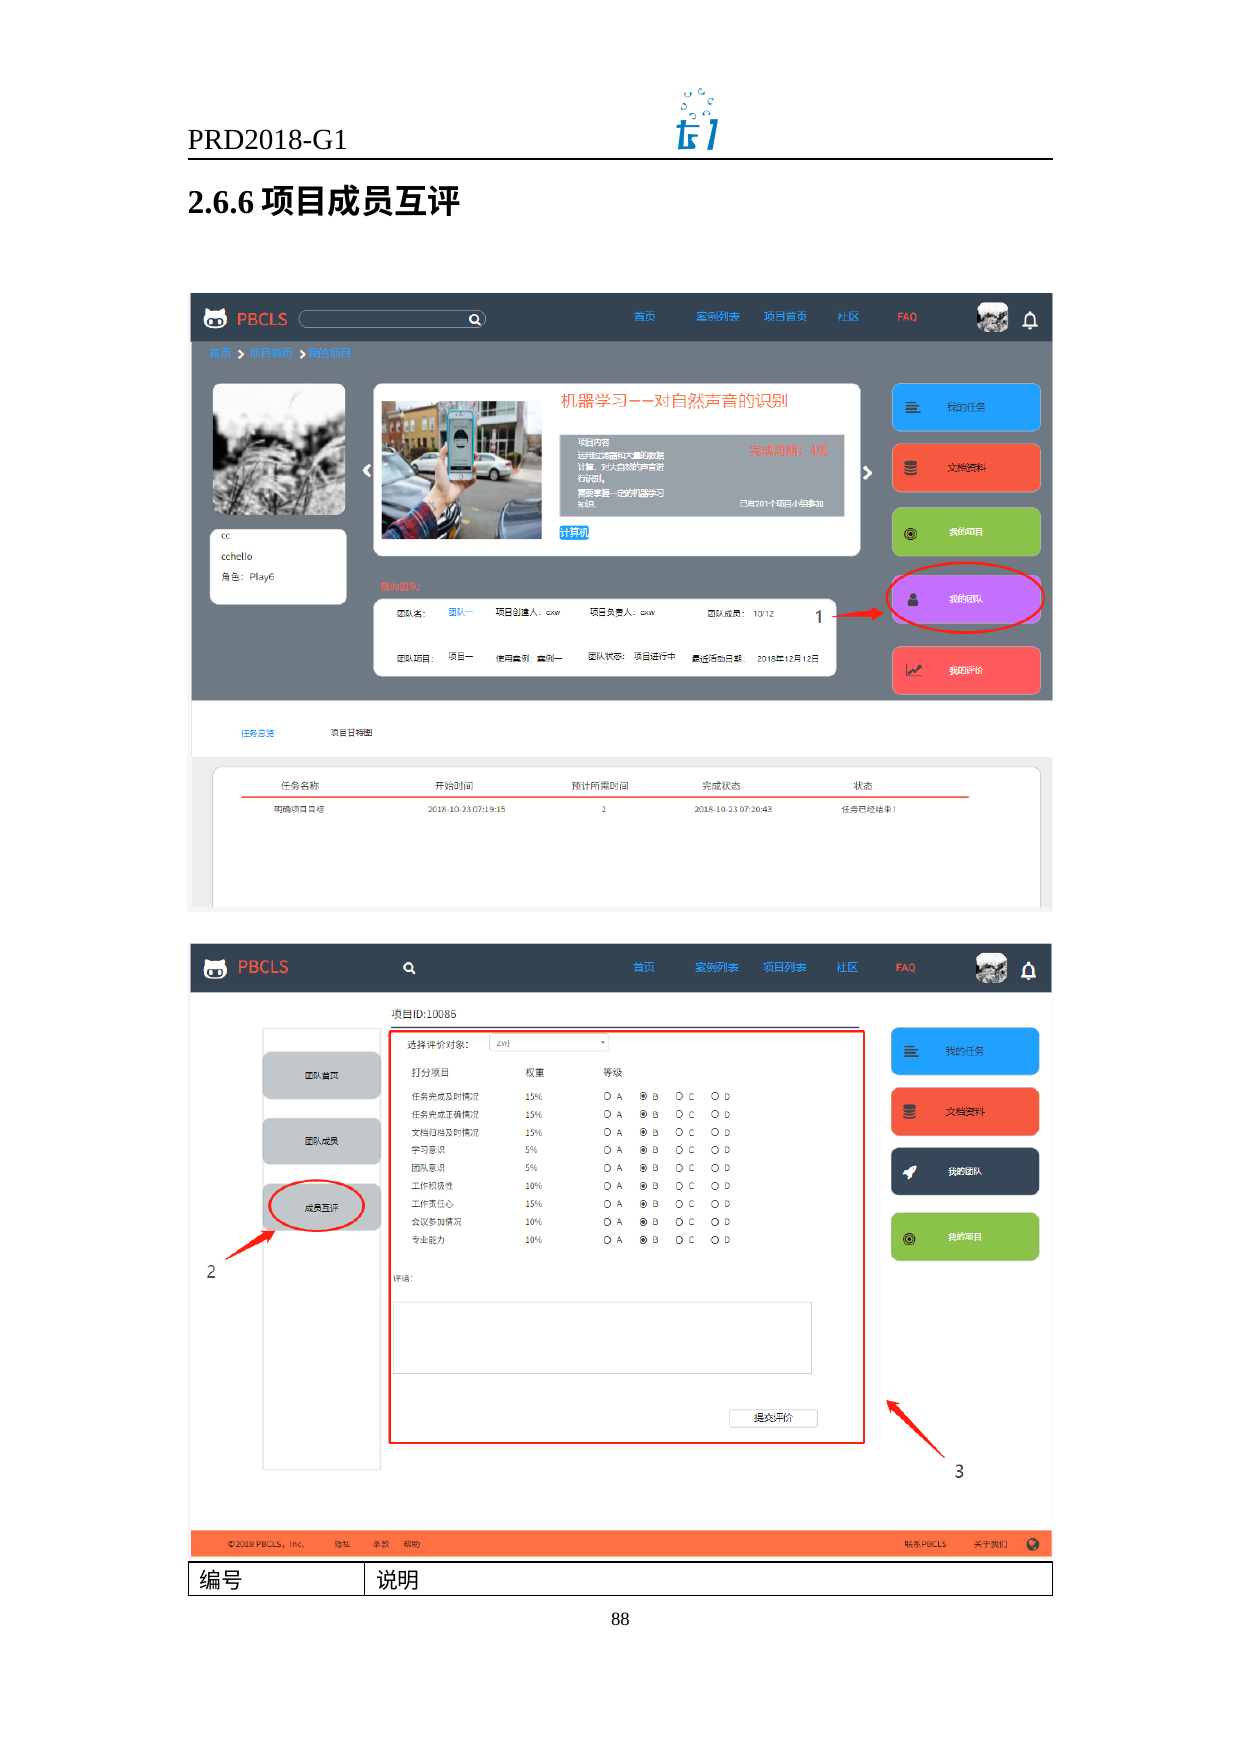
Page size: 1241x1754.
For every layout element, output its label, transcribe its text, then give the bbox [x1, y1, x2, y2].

picture [187, 293, 1053, 912]
subtitle 2.6.6项目成员互评 [187, 167, 1053, 232]
picture [676, 88, 719, 150]
table_header 编号 [189, 1563, 364, 1595]
table_header 说明 [365, 1563, 1052, 1595]
picture [187, 943, 1053, 1559]
